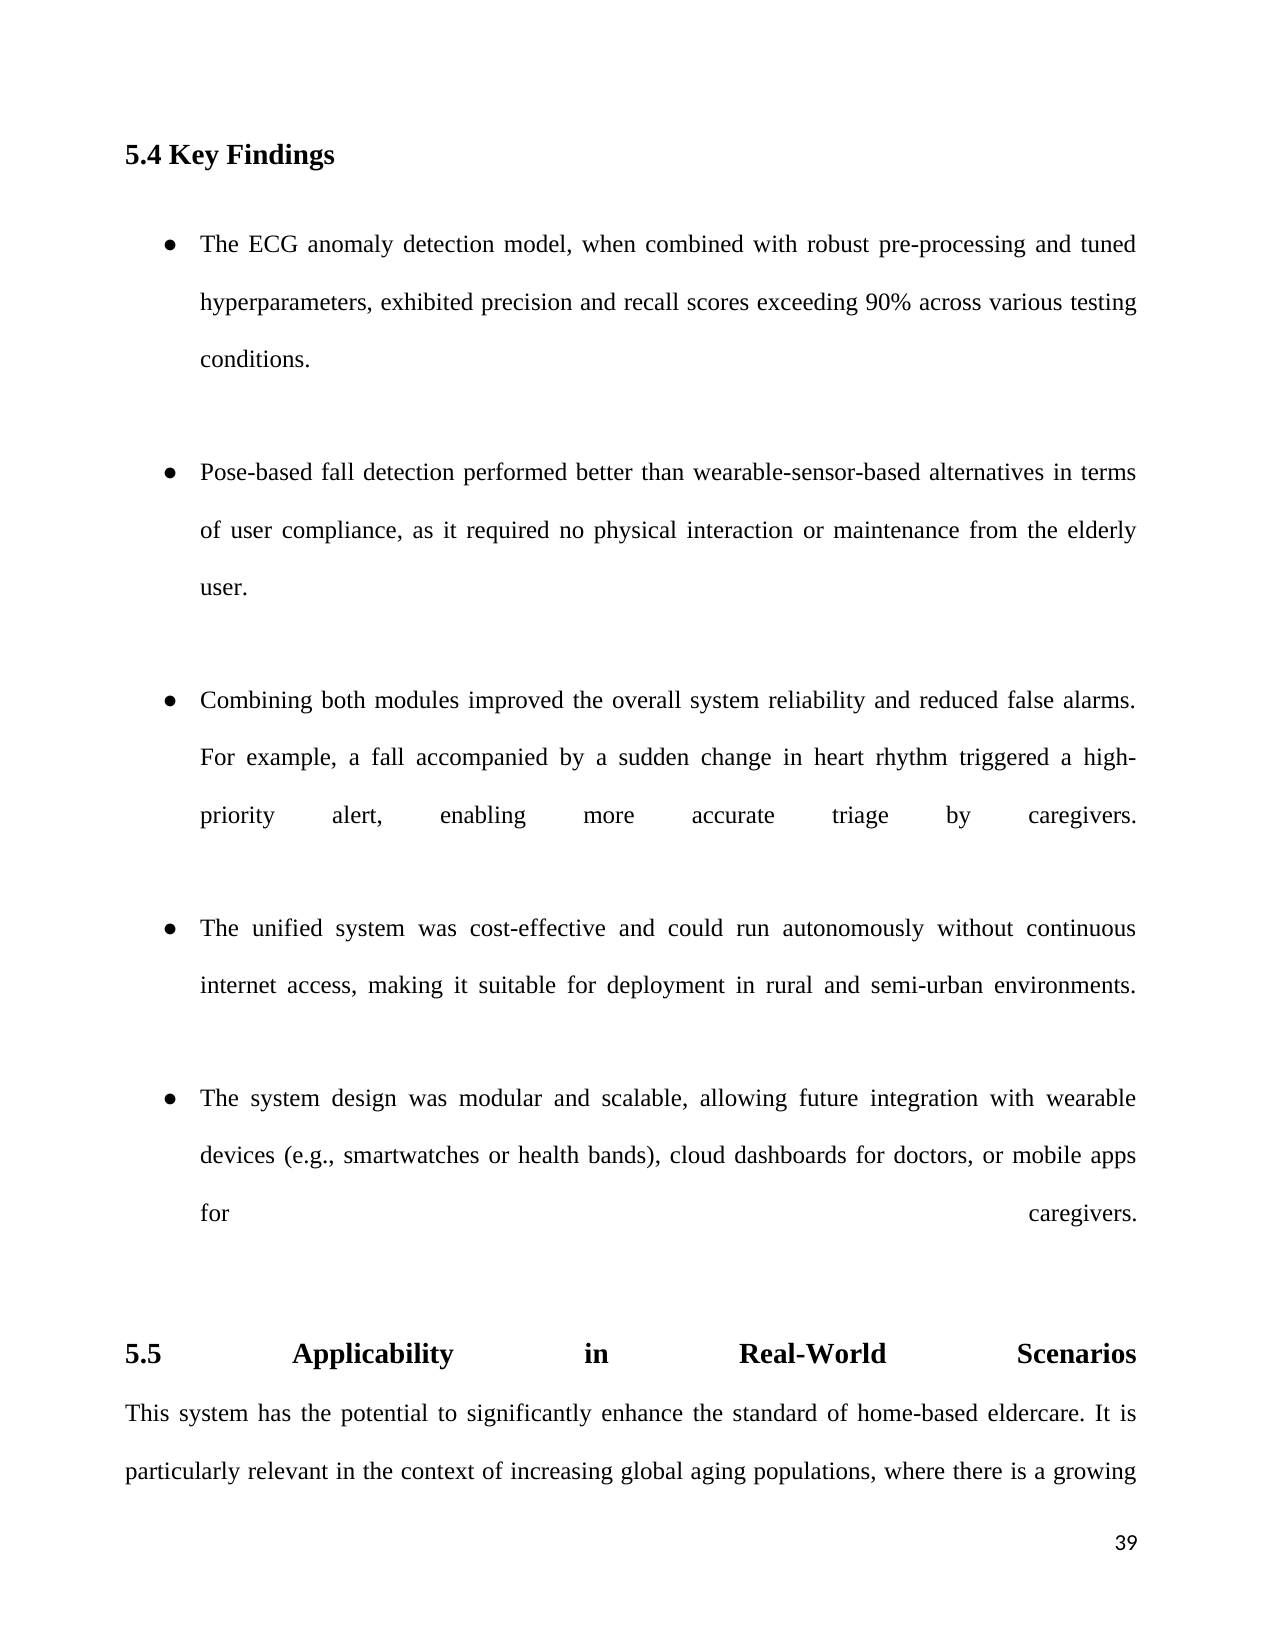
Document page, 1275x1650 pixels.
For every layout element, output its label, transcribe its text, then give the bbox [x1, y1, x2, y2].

list Pose-based fall detection performed better than wearable-sensor-based alternatives in terms of user compliance, as it required no physical interaction or maintenance from the elderly user. [162, 457, 1137, 657]
text 5.4 Key Findings [125, 137, 1137, 171]
list The ECG anomaly detection model, when combined with robust pre-processing and tuned hyperparameters, exhibited precision and recall scores exceeding 90% across various testing conditions. [162, 229, 1137, 429]
list Combining both modules improved the overall system reliability and reduced false alarms. For example, a fall accompanied by a sudden change in heart rhythm triggered a high-priority alert, enabling more accurate triage by caregivers. [162, 685, 1137, 885]
list The unified system was cost-effective and could run autonomously without continuous internet access, making it suitable for deployment in rural and semi-urban environments. [162, 913, 1137, 1055]
list The system design was modular and scalable, allowing future integration with wearable devices (e.g., smartwatches or health bands), cloud dashboards for doctors, or mobile apps for caregivers. [162, 1083, 1137, 1283]
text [125, 1336, 1137, 1484]
